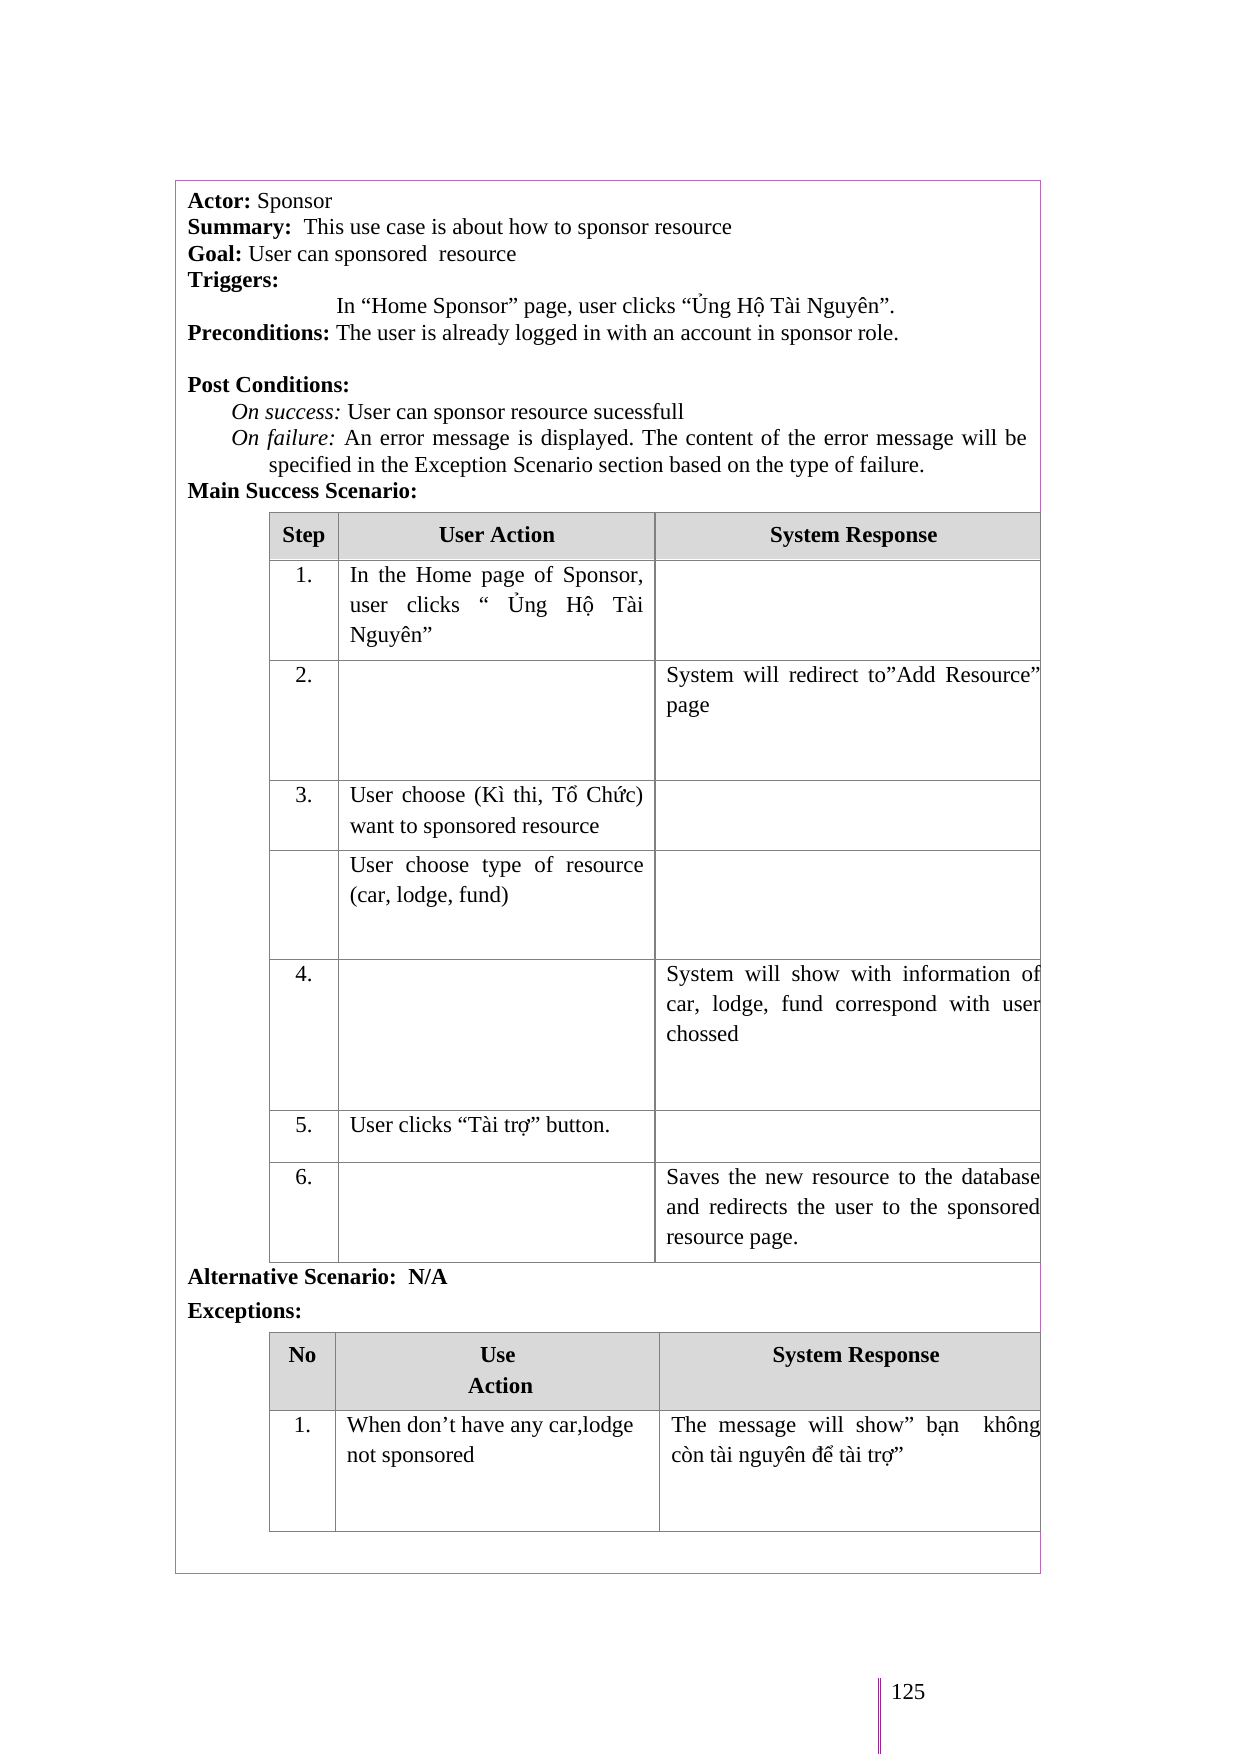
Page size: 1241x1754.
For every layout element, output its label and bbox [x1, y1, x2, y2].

table_cell [176, 181, 1040, 1573]
